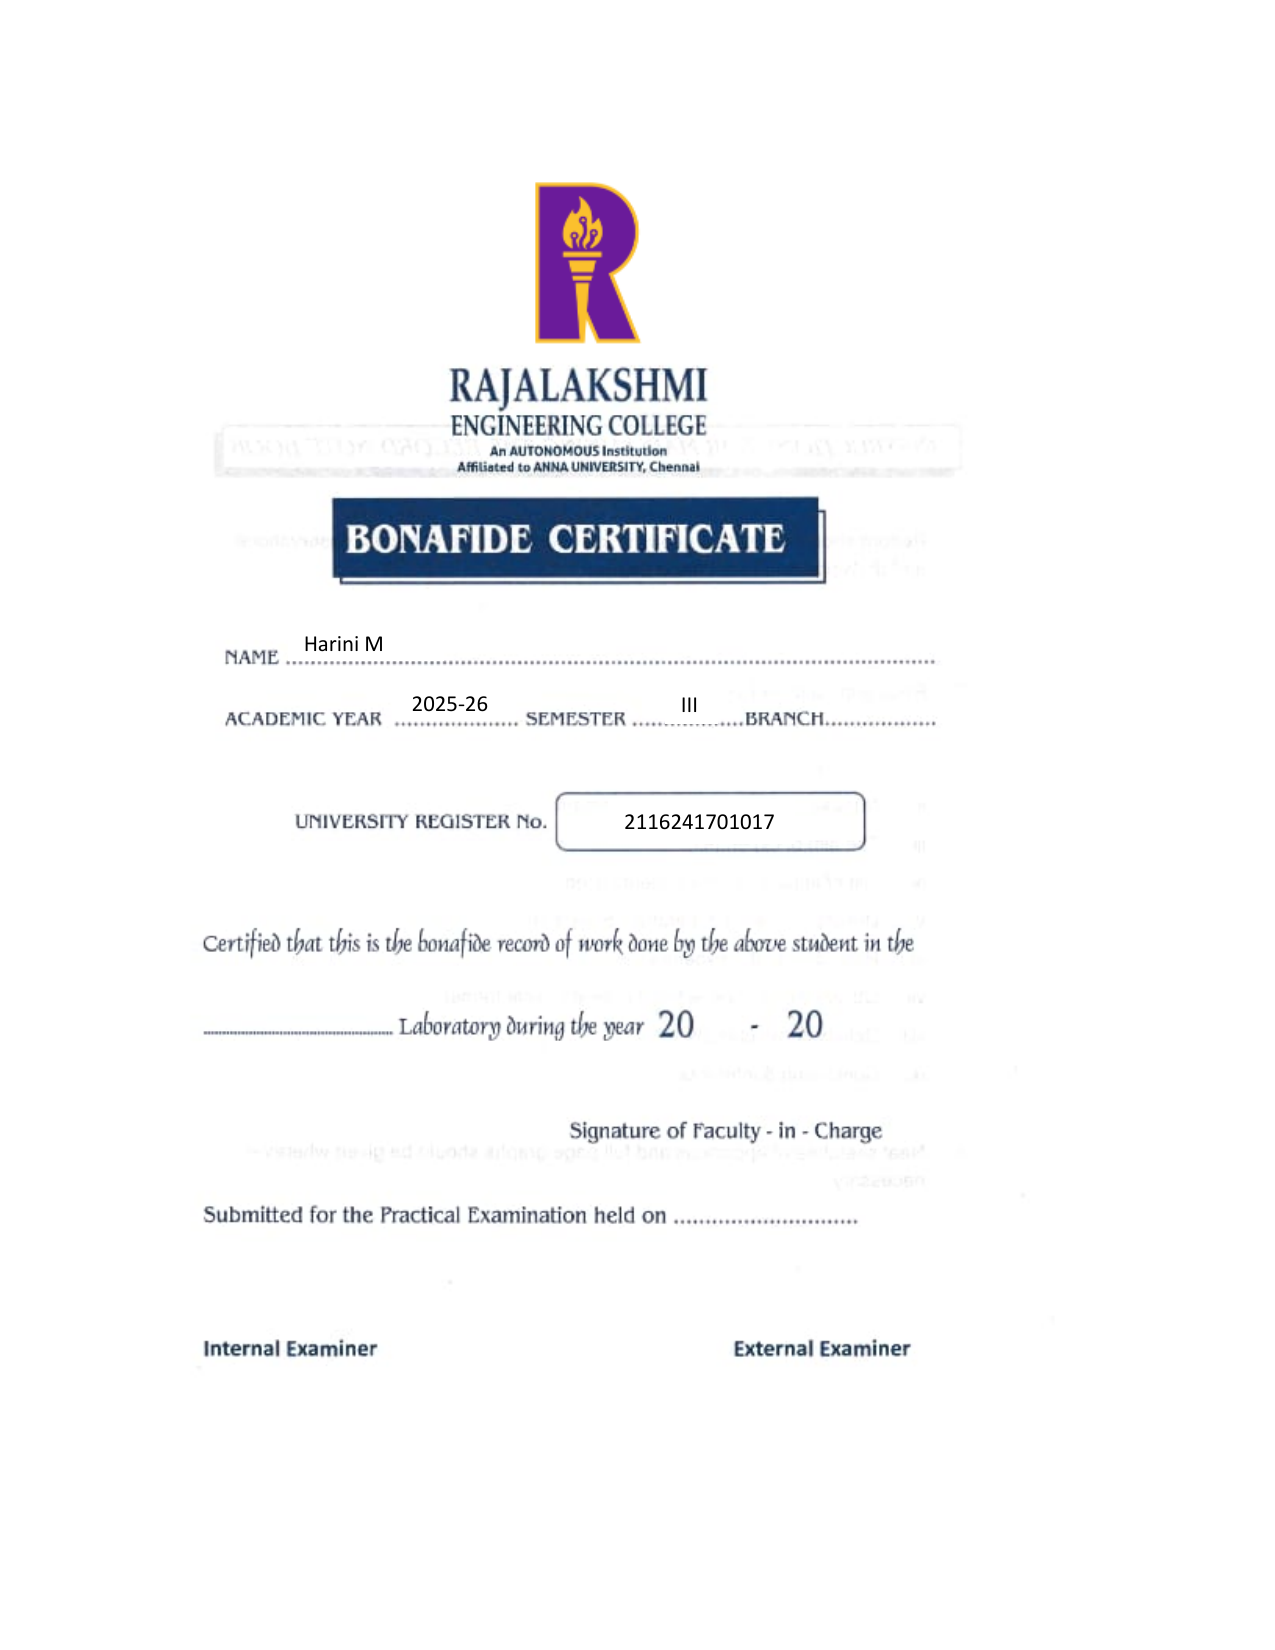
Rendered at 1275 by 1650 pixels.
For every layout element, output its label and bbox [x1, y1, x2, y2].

picture [154, 181, 1133, 1410]
